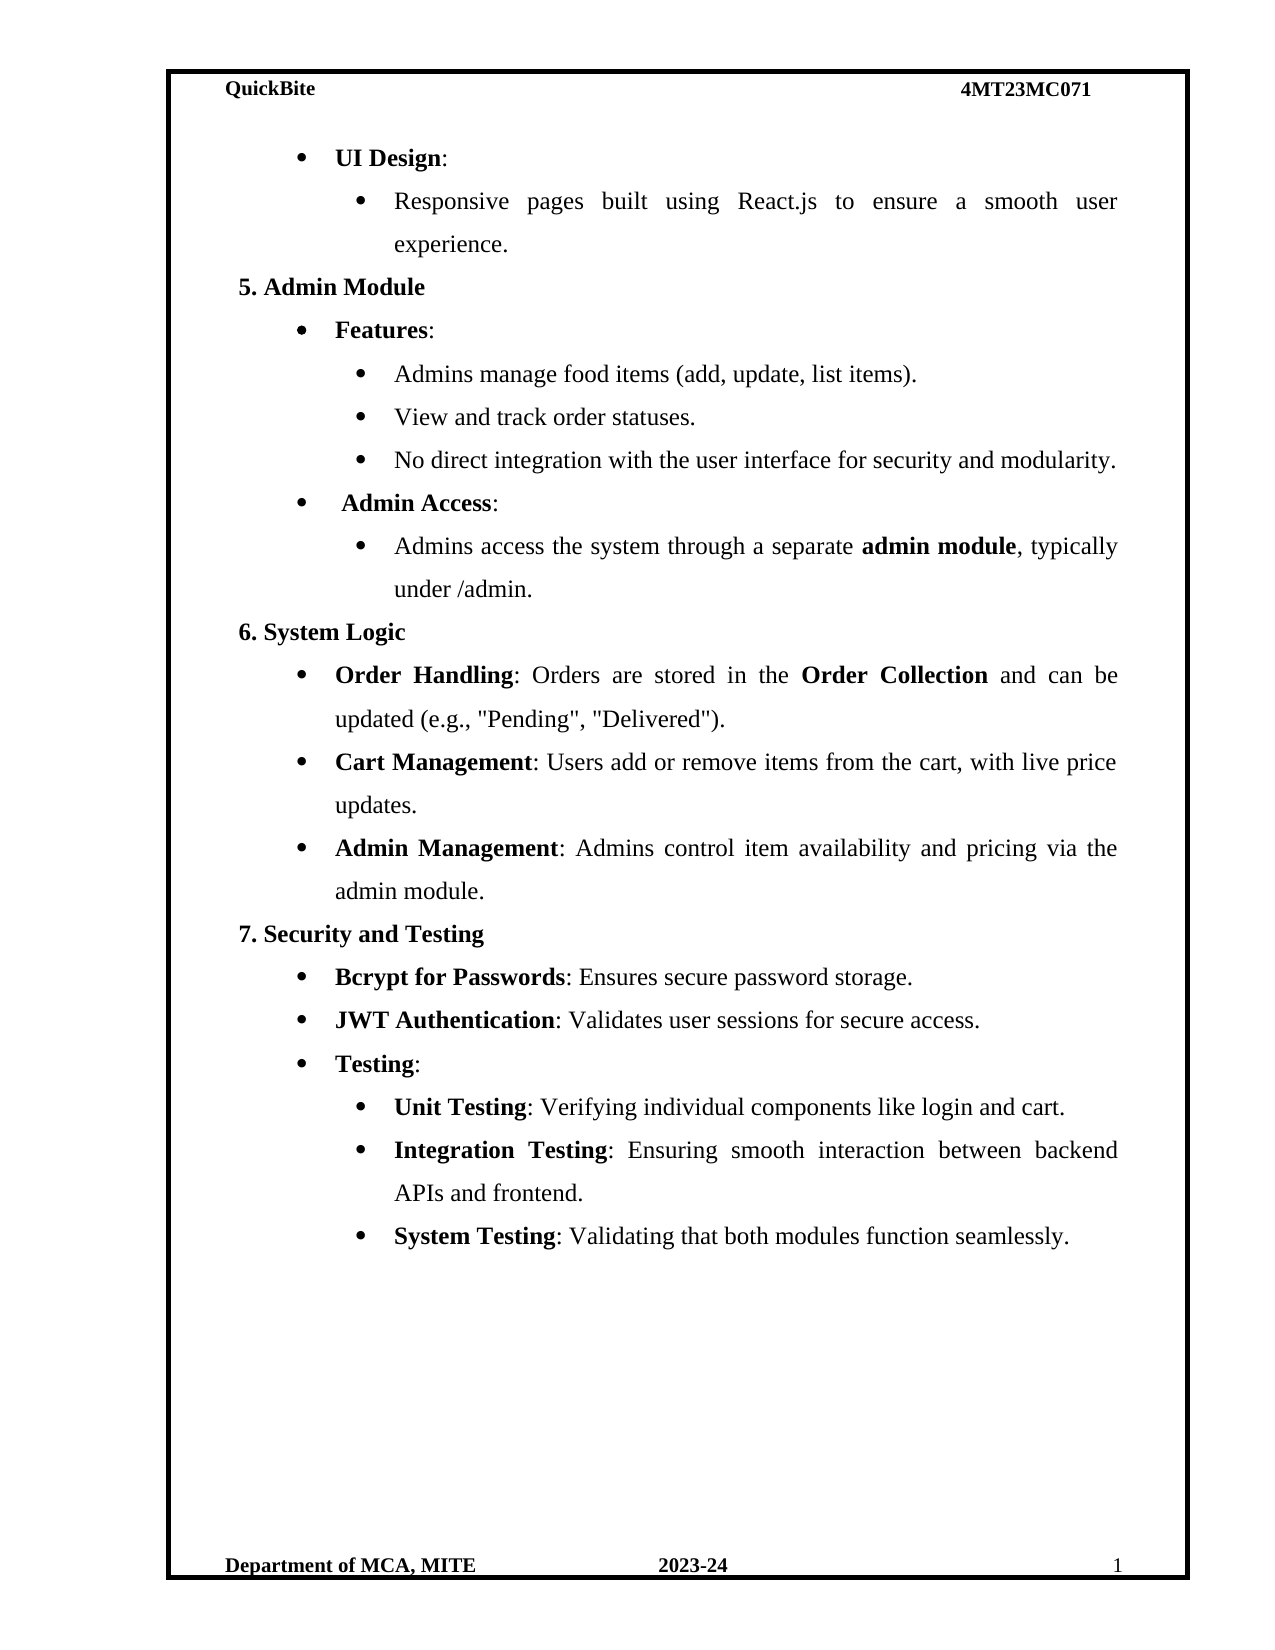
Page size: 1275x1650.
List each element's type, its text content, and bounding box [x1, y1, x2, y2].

list 6. System Logic [238, 617, 1118, 646]
list JWT Authentication: Validates user sessions for secure access. [297, 1006, 1118, 1034]
list Responsive pages built using React.js to ensure a smooth user experience. [356, 186, 1118, 258]
list Testing: [297, 1049, 1118, 1077]
list 5. Admin Module [238, 272, 1118, 301]
list View and track order statuses. [356, 402, 1118, 431]
list No direct integration with the user interface for security and modularity. [356, 445, 1118, 474]
list Integration Testing: Ensuring smooth interaction between backend APIs and frontend. [356, 1135, 1118, 1207]
list System Testing: Validating that both modules function seamlessly. [356, 1221, 1118, 1250]
list Admins manage food items (add, update, list items). [356, 359, 1118, 387]
list Unit Testing: Verifying individual components like login and cart. [356, 1092, 1118, 1121]
list UI Design: [297, 143, 1118, 172]
list Cart Management: Users add or remove items from the cart, with live price updates. [297, 747, 1118, 819]
list Bcrypt for Passwords: Ensures secure password storage. [297, 962, 1118, 991]
list Admin Access: [297, 488, 1118, 517]
list Admins access the system through a separate admin module, typically under /admin. [356, 531, 1118, 603]
list Admin Management: Admins control item availability and pricing via the admin module. [297, 833, 1118, 905]
list Order Handling: Orders are stored in the Order Collection and can be updated (e.g., "Pending", "Delivered"). [297, 661, 1118, 732]
list Features: [297, 316, 1118, 344]
list 7. Security and Testing [238, 919, 1118, 948]
